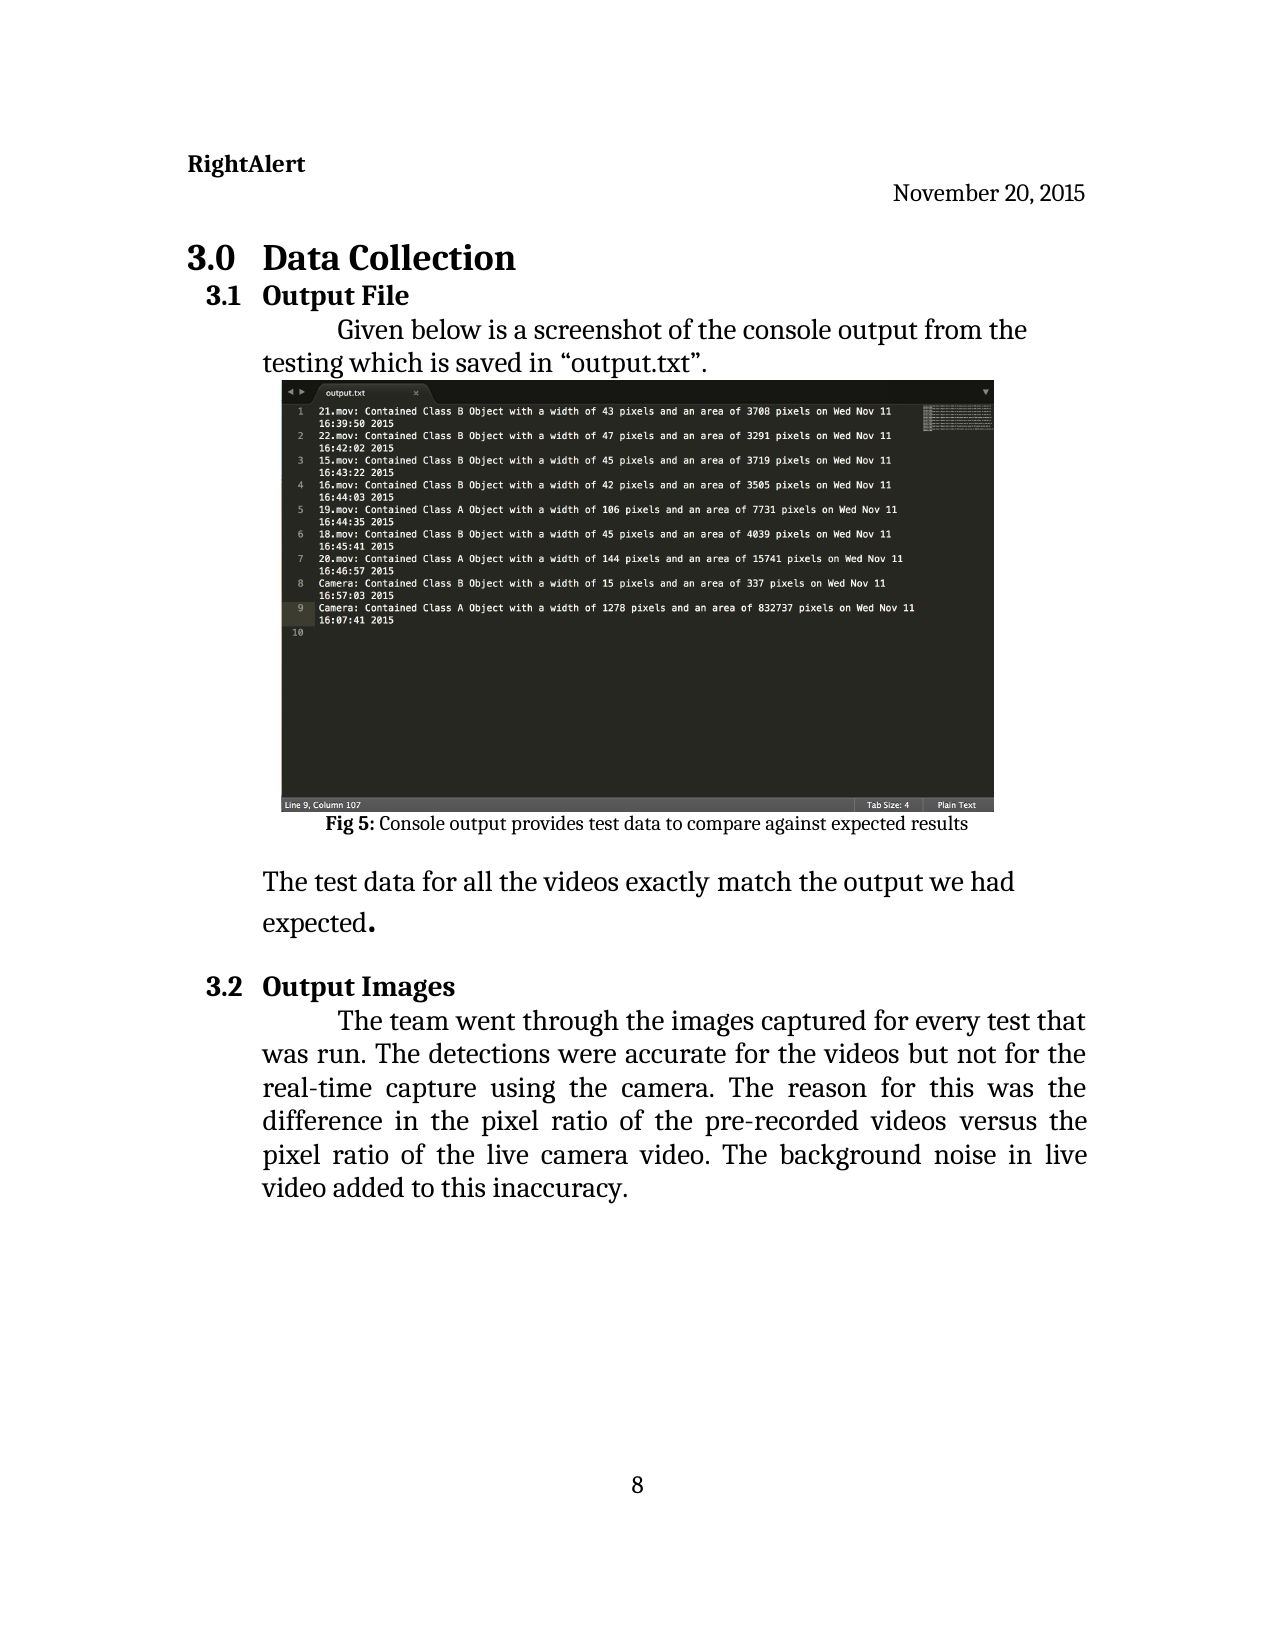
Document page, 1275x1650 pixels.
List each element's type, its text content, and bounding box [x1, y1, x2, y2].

text 3.2 Output Images [206, 970, 1087, 1004]
text 3.1 Output File [206, 279, 1087, 313]
text The team went through the images captured for every test that was run. The detections were accurate for the videos but not for the real-time capture using the camera. The reason for this was the difference in the pixel ratio of the pre-recorded videos versus the pixel ratio of the live camera video. The background noise in live video added to this inaccuracy. [262, 1004, 1087, 1205]
text Fig 5: Console output provides test data to compare against expected results [206, 812, 1087, 836]
picture [281, 380, 994, 812]
text 3.0 Data Collection [187, 236, 1087, 279]
text The test data for all the videos exactly match the output we had expected. [262, 865, 1087, 941]
text Given below is a screenshot of the console output from the testing which is saved in “output.txt”. [262, 313, 1087, 380]
